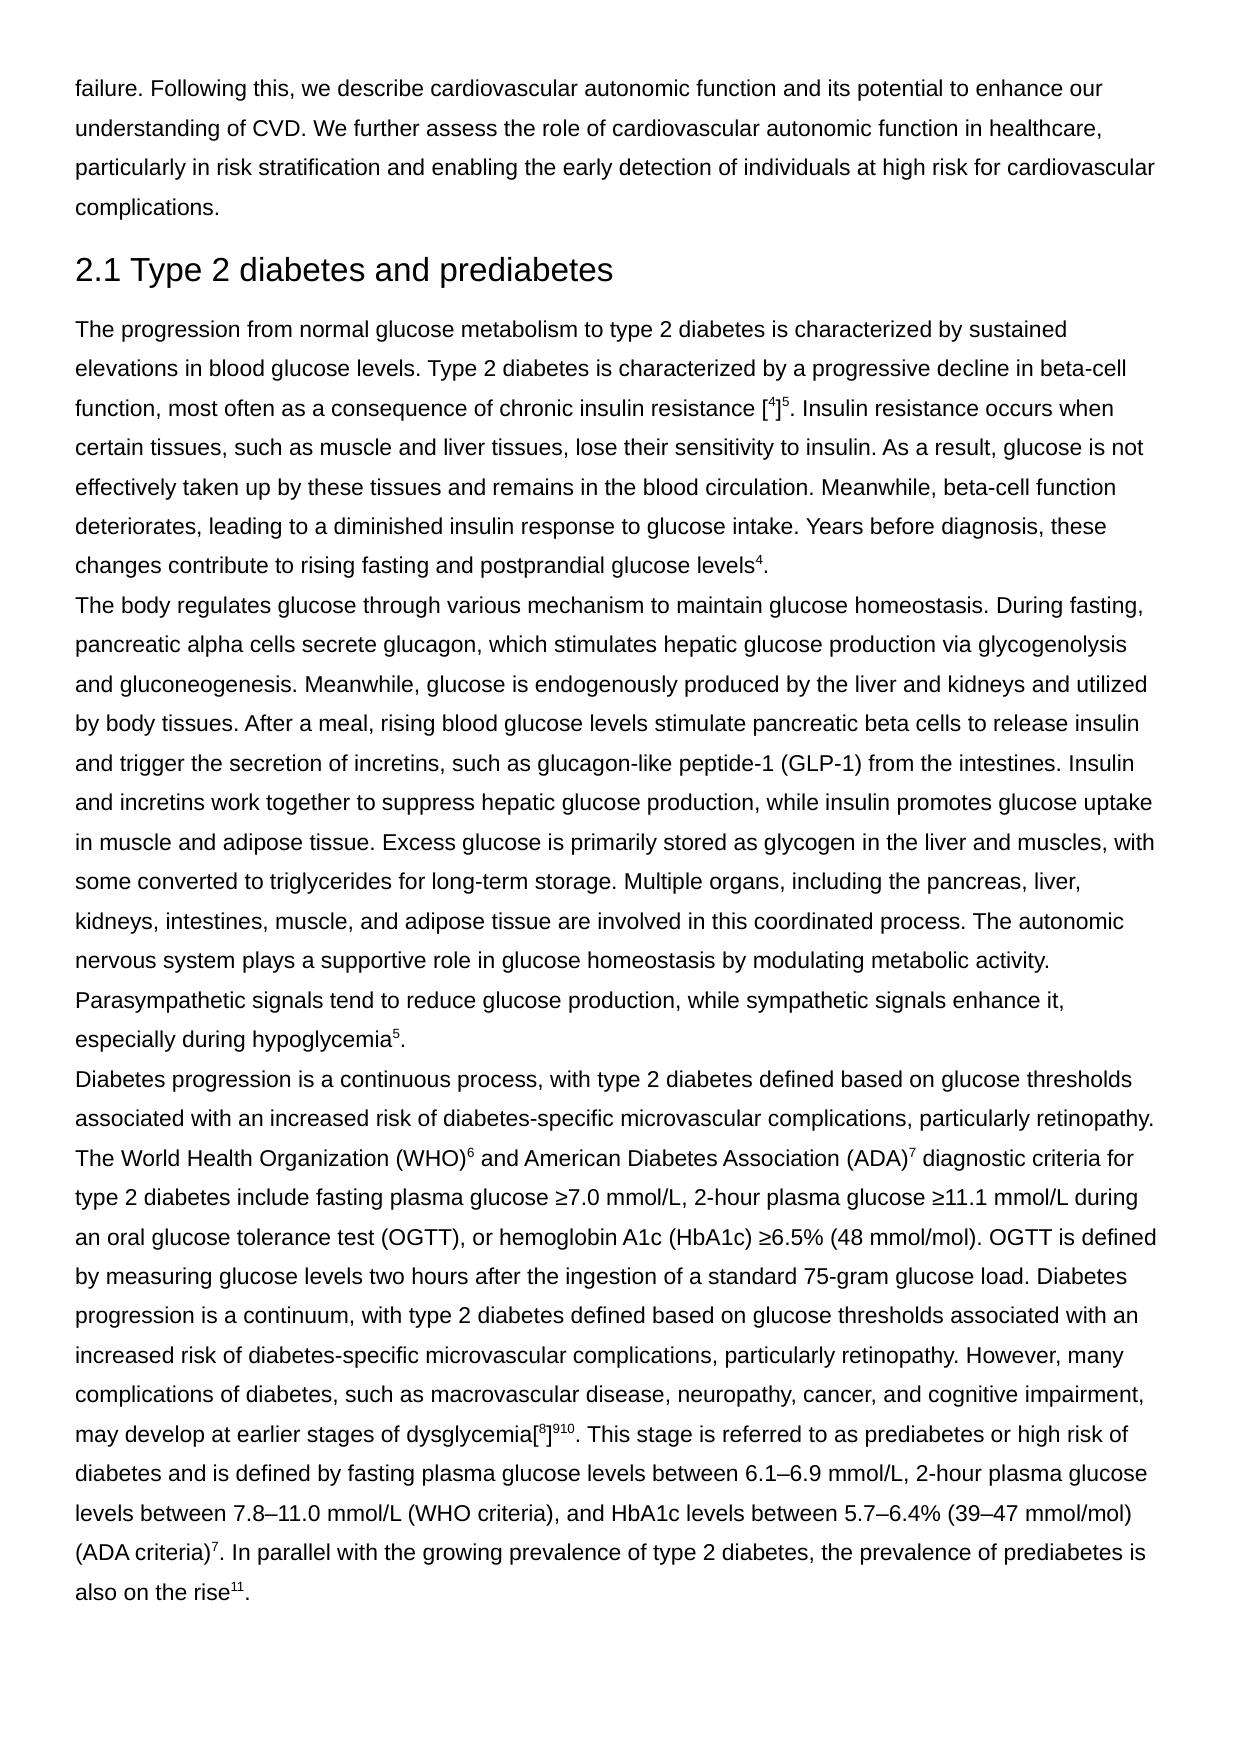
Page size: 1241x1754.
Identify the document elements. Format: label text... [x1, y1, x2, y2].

text The progression from normal glucose metabolism to type 2 diabetes is characterized by sustained elevations in blood glucose levels. Type 2 diabetes is characterized by a progressive decline in beta-cell function, most often as a consequence of chronic insulin resistance [4]5. Insulin resistance occurs when certain tissues, such as muscle and liver tissues, lose their sensitivity to insulin. As a result, glucose is not effectively taken up by these tissues and remains in the blood circulation. Meanwhile, beta-cell function deteriorates, leading to a diminished insulin response to glucose intake. Years before diagnosis, these changes contribute to rising fasting and postprandial glucose levels4. [75, 316, 1165, 579]
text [75, 75, 1165, 220]
subtitle 2.1 Type 2 diabetes and prediabetes [75, 249, 1165, 288]
text Diabetes progression is a continuous process, with type 2 diabetes defined based on glucose thresholds associated with an increased risk of diabetes-specific microvascular complications, particularly retinopathy. The World Health Organization (WHO)6 and American Diabetes Association (ADA)7 diagnostic criteria for type 2 diabetes include fasting plasma glucose ≥7.0 mmol/L, 2-hour plasma glucose ≥11.1 mmol/L during an oral glucose tolerance test (OGTT), or hemoglobin A1c (HbA1c) ≥6.5% (48 mmol/mol). OGTT is defined by measuring glucose levels two hours after the ingestion of a standard 75-gram glucose load. Diabetes progression is a continuum, with type 2 diabetes defined based on glucose thresholds associated with an increased risk of diabetes-specific microvascular complications, particularly retinopathy. However, many complications of diabetes, such as macrovascular disease, neuropathy, cancer, and cognitive impairment, may develop at earlier stages of dysglycemia[8]910. This stage is referred to as prediabetes or high risk of diabetes and is defined by fasting plasma glucose levels between 6.1–6.9 mmol/L, 2-hour plasma glucose levels between 7.8–11.0 mmol/L (WHO criteria), and HbA1c levels between 5.7–6.4% (39–47 mmol/mol) (ADA criteria)7. In parallel with the growing prevalence of type 2 diabetes, the prevalence of prediabetes is also on the rise11. [75, 1066, 1165, 1605]
text The body regulates glucose through various mechanism to maintain glucose homeostasis. During fasting, pancreatic alpha cells secrete glucagon, which stimulates hepatic glucose production via glycogenolysis and gluconeogenesis. Meanwhile, glucose is endogenously produced by the liver and kidneys and utilized by body tissues. After a meal, rising blood glucose levels stimulate pancreatic beta cells to release insulin and trigger the secretion of incretins, such as glucagon-like peptide-1 (GLP-1) from the intestines. Insulin and incretins work together to suppress hepatic glucose production, while insulin promotes glucose uptake in muscle and adipose tissue. Excess glucose is primarily stored as glycogen in the liver and muscles, with some converted to triglycerides for long-term storage. Multiple organs, including the pancreas, liver, kidneys, intestines, muscle, and adipose tissue are involved in this coordinated process. The autonomic nervous system plays a supportive role in glucose homeostasis by modulating metabolic activity. Parasympathetic signals tend to reduce glucose production, while sympathetic signals enhance it, especially during hypoglycemia5. [75, 592, 1165, 1052]
